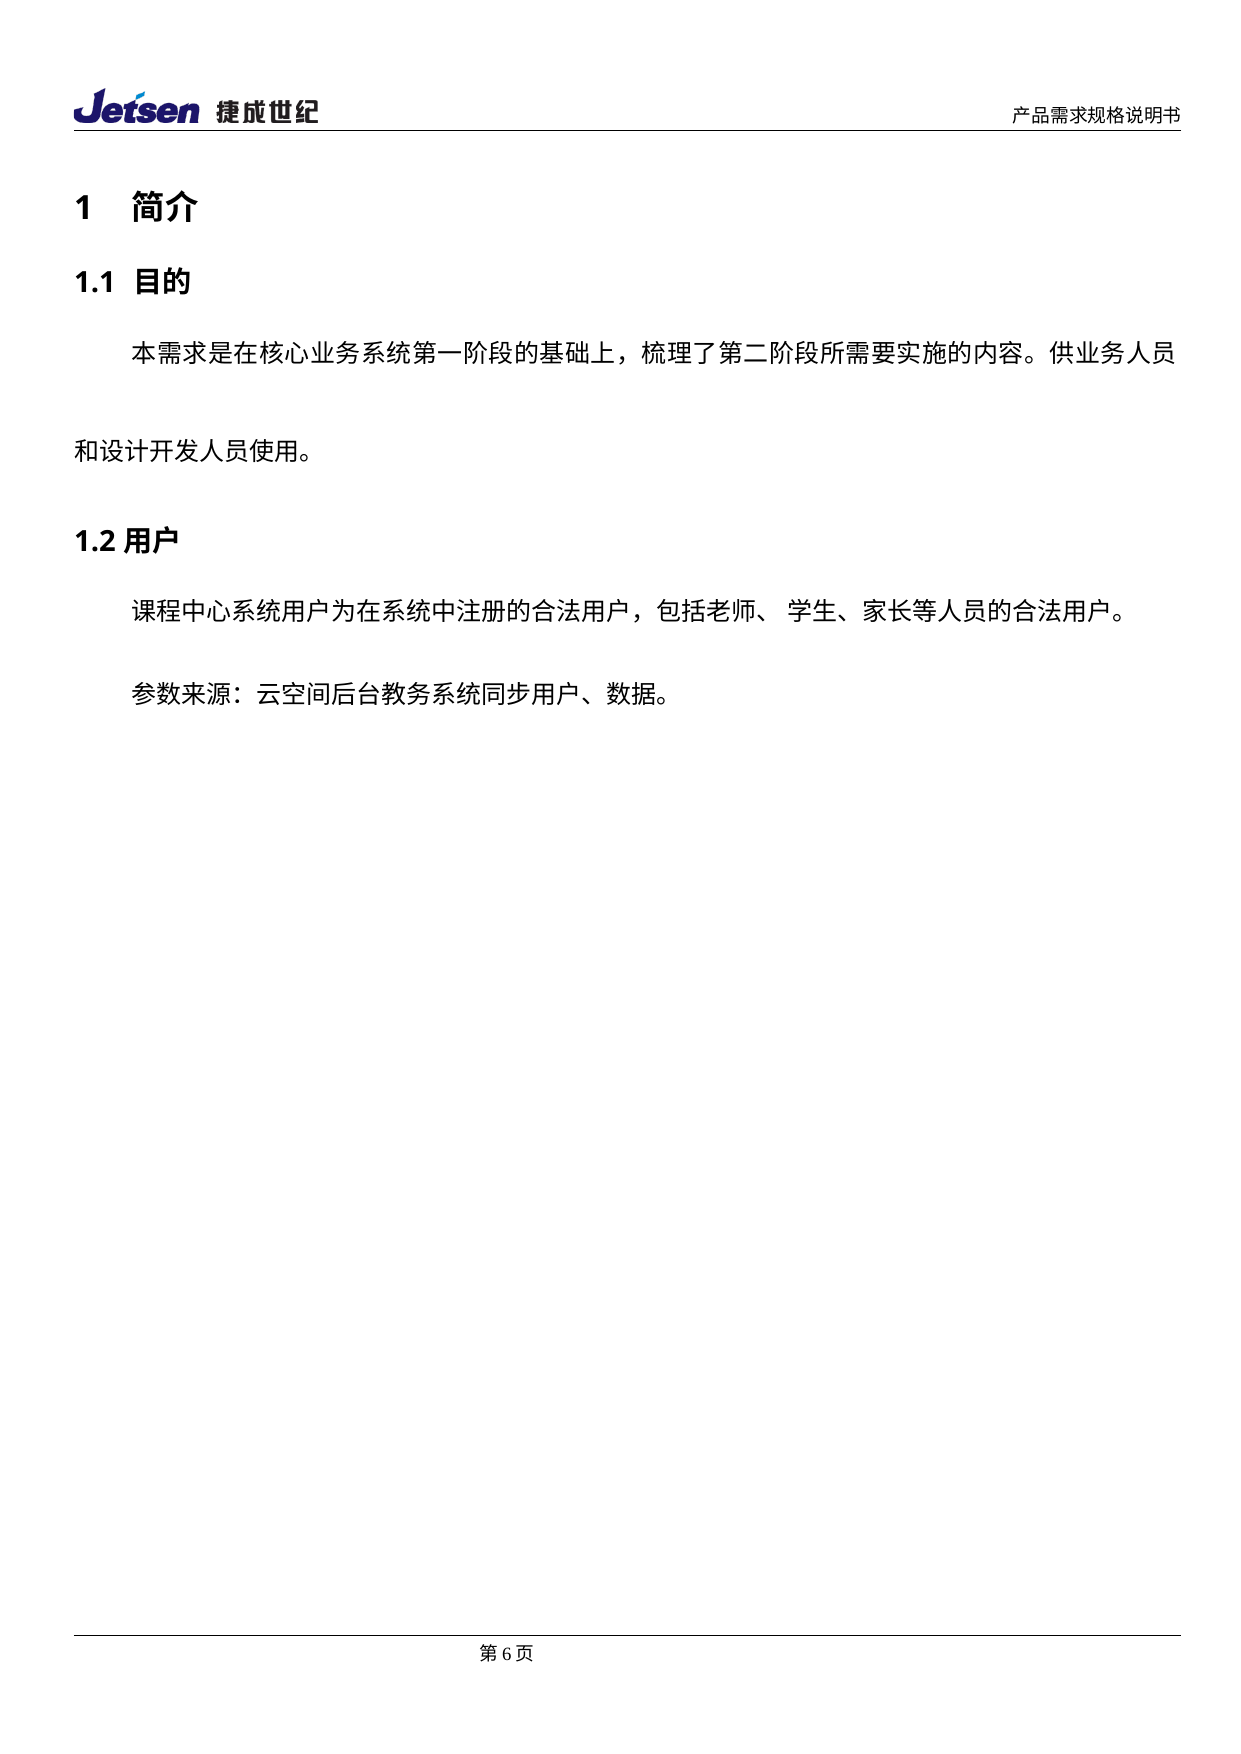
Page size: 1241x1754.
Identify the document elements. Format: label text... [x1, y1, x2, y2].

picture [73, 88, 318, 123]
text 1.2 用户 [74, 506, 1181, 571]
list 课程中心系统用户为在系统中注册的合法用户，包括老师、 学生、家长等人员的合法用户。 [74, 577, 1180, 642]
list 本需求是在核心业务系统第一阶段的基础上，梳理了第二阶段所需要实施的内容。供业务人员和设计开发人员使用。 [74, 319, 1180, 482]
list 参数来源：云空间后台教务系统同步用户、数据。 [74, 660, 1180, 725]
list 简介 [74, 172, 1181, 237]
list 目的 [74, 248, 1181, 313]
